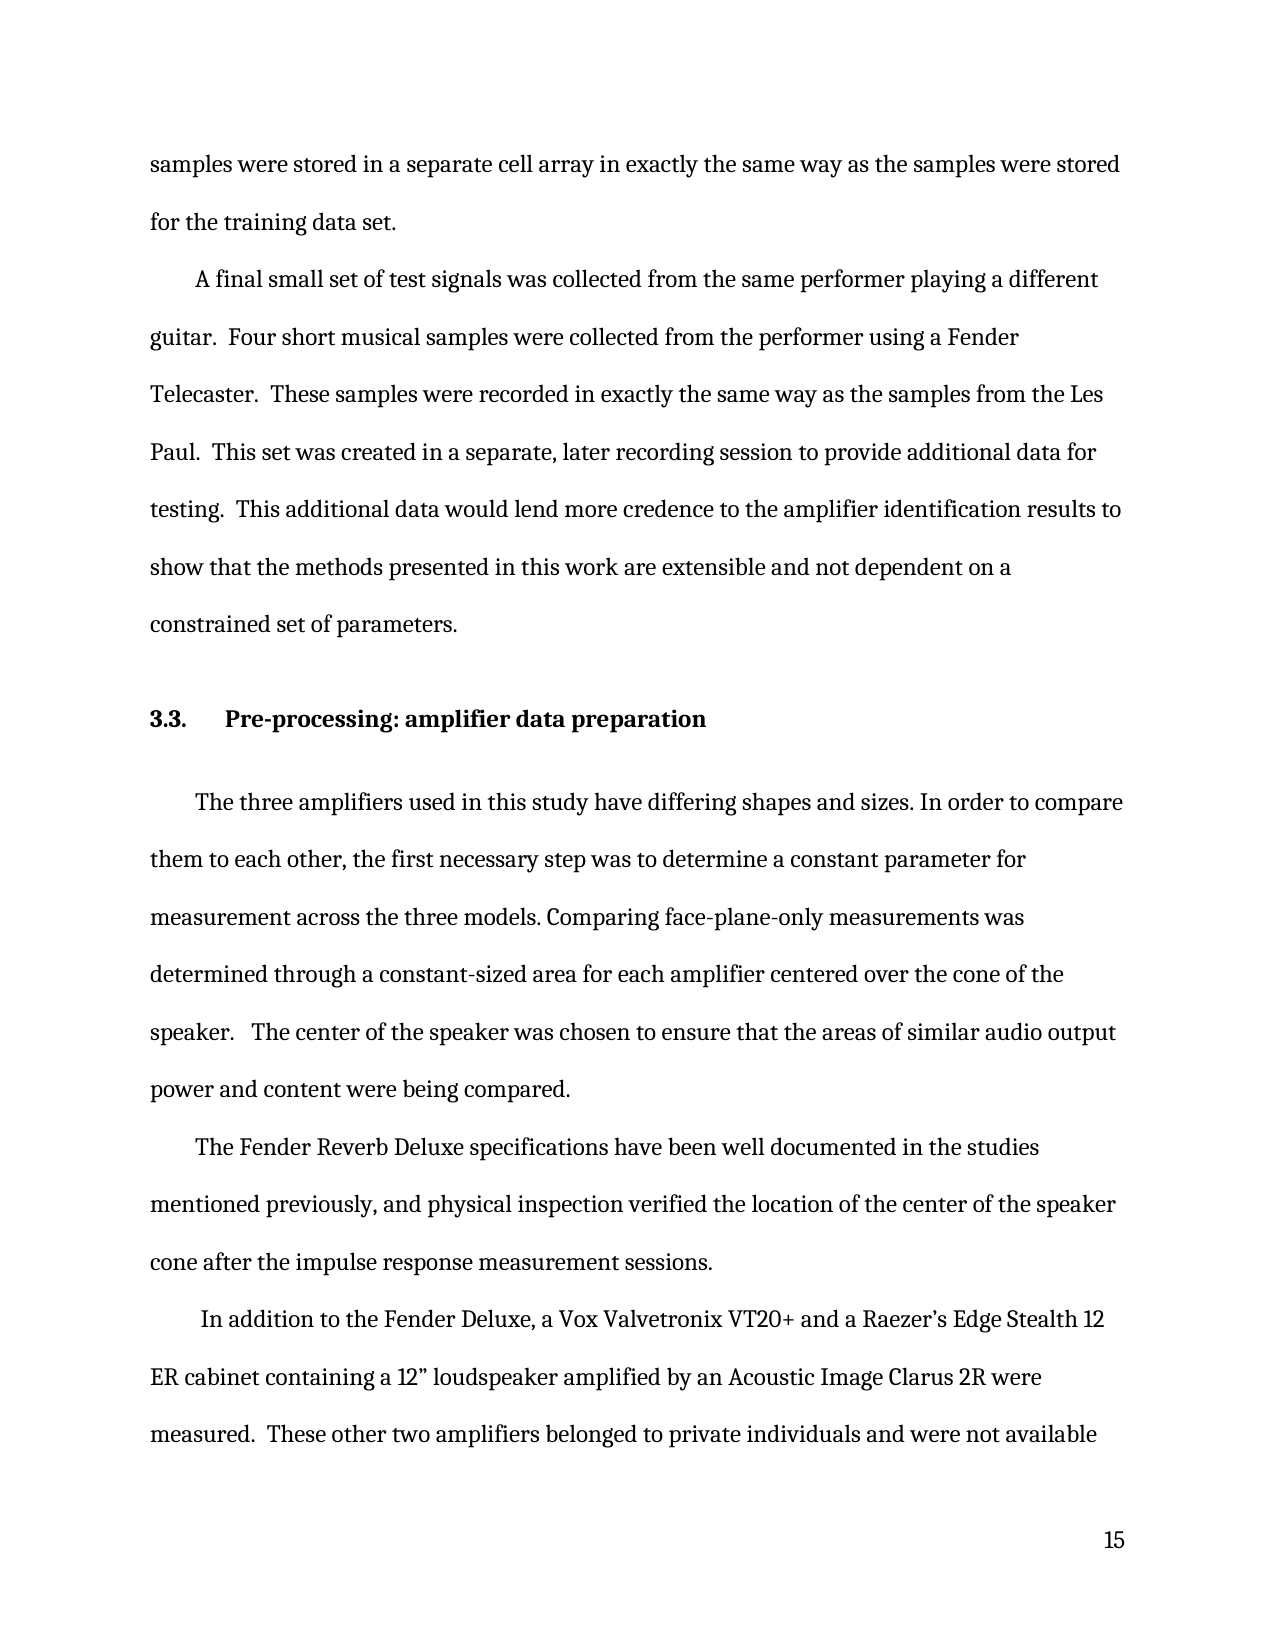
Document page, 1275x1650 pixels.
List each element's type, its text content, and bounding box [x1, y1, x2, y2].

text The three amplifiers used in this study have differing shapes and sizes. In order to compare them to each other, the first necessary step was to determine a constant parameter for measurement across the three models. Comparing face-plane-only measurements was determined through a constant-sized area for each amplifier centered over the cone of the speaker. The center of the speaker was chosen to ensure that the areas of similar audio output power and content were being compared. [150, 787, 1125, 1104]
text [150, 1305, 1125, 1449]
text The Fender Reverb Deluxe specifications have been well documented in the studies mentioned previously, and physical inspection verified the location of the center of the speaker cone after the impulse response measurement sessions. [150, 1132, 1125, 1276]
text A final small set of test signals was collected from the same performer playing a different guitar. Four short musical samples were collected from the performer using a Fender Telecaster. These samples were recorded in exactly the same way as the samples from the Les Paul. This set was created in a separate, later recording session to provide additional data for testing. This additional data would lend more credence to the amplifier identification results to show that the methods presented in this work are extensible and not dependent on a constrained set of parameters. [150, 265, 1125, 639]
subtitle Pre-processing: amplifier data preparation [150, 705, 1125, 734]
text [150, 150, 1125, 236]
